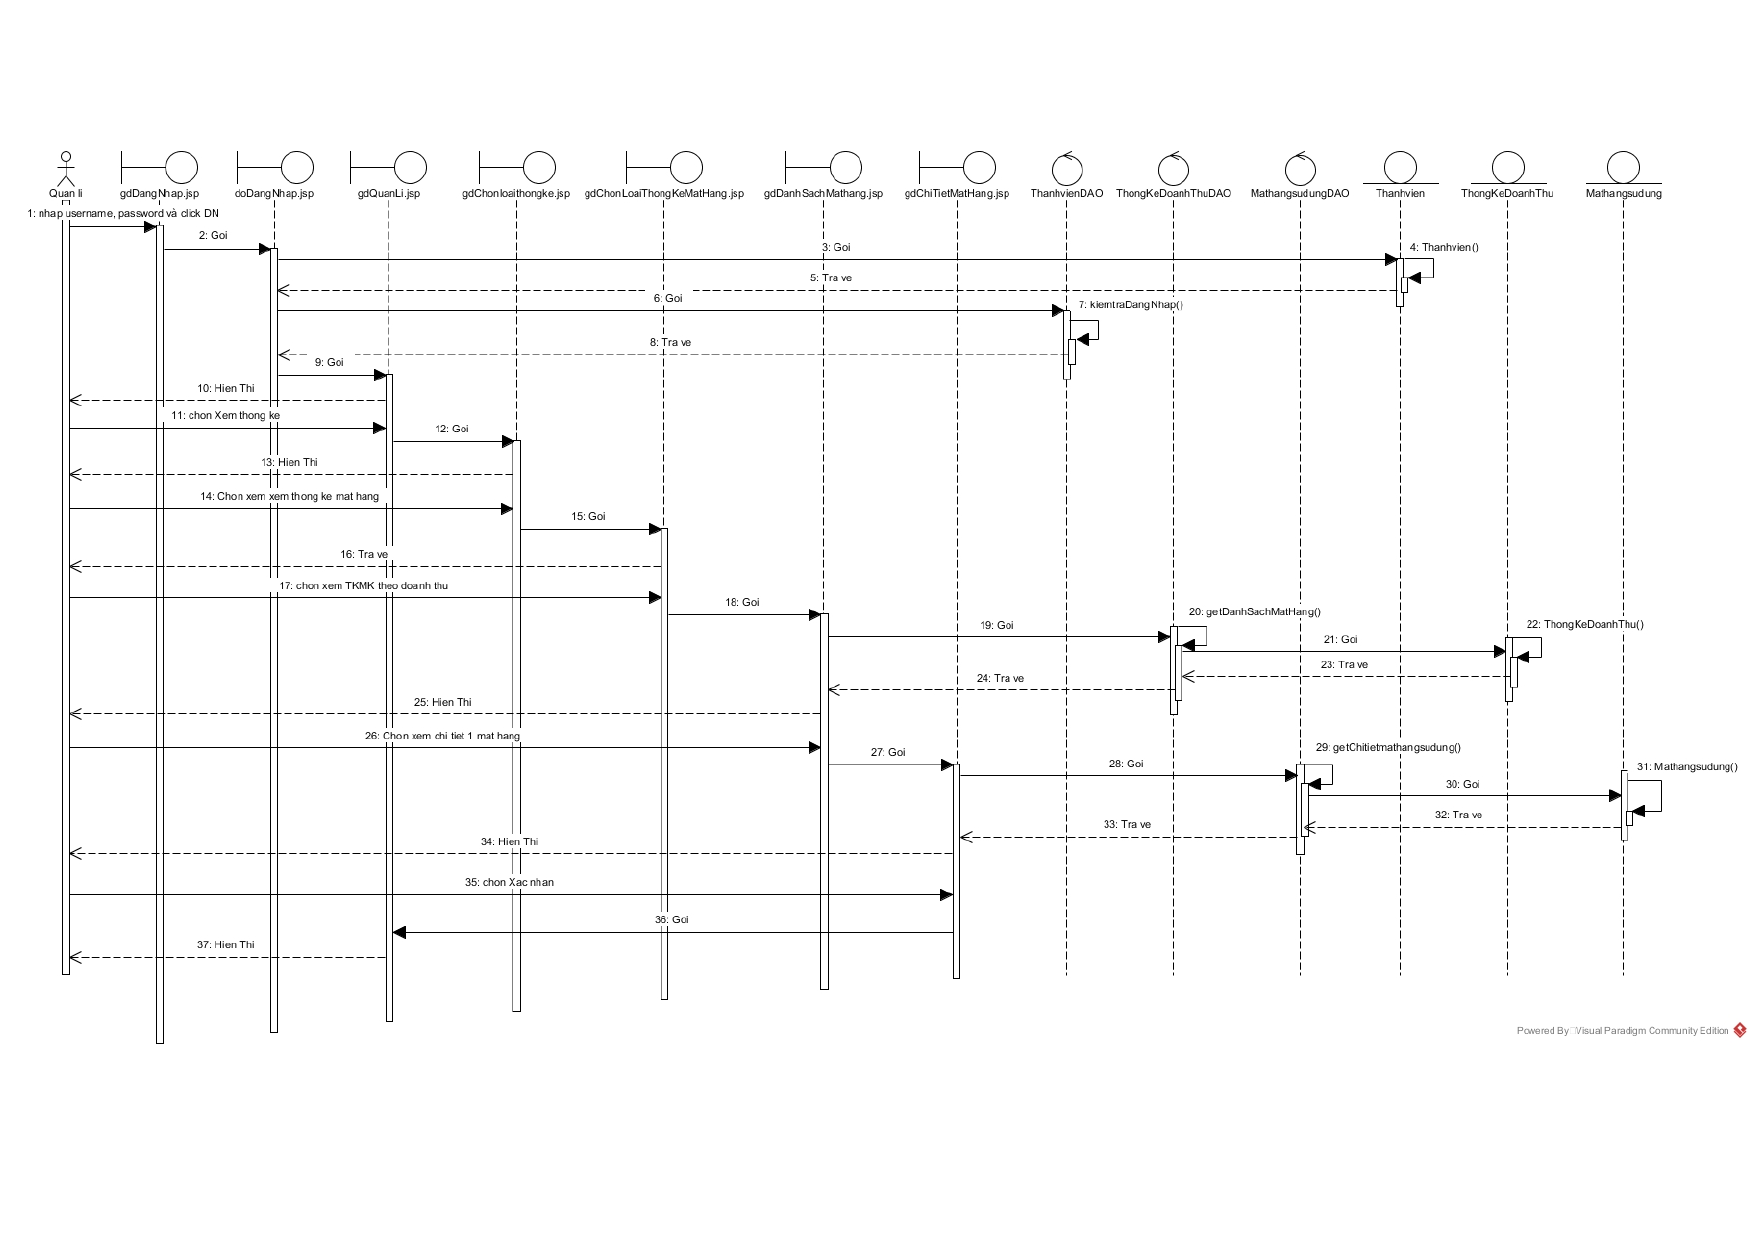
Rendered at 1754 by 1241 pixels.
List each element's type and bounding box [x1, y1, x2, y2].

picture [17, 150, 1750, 1046]
